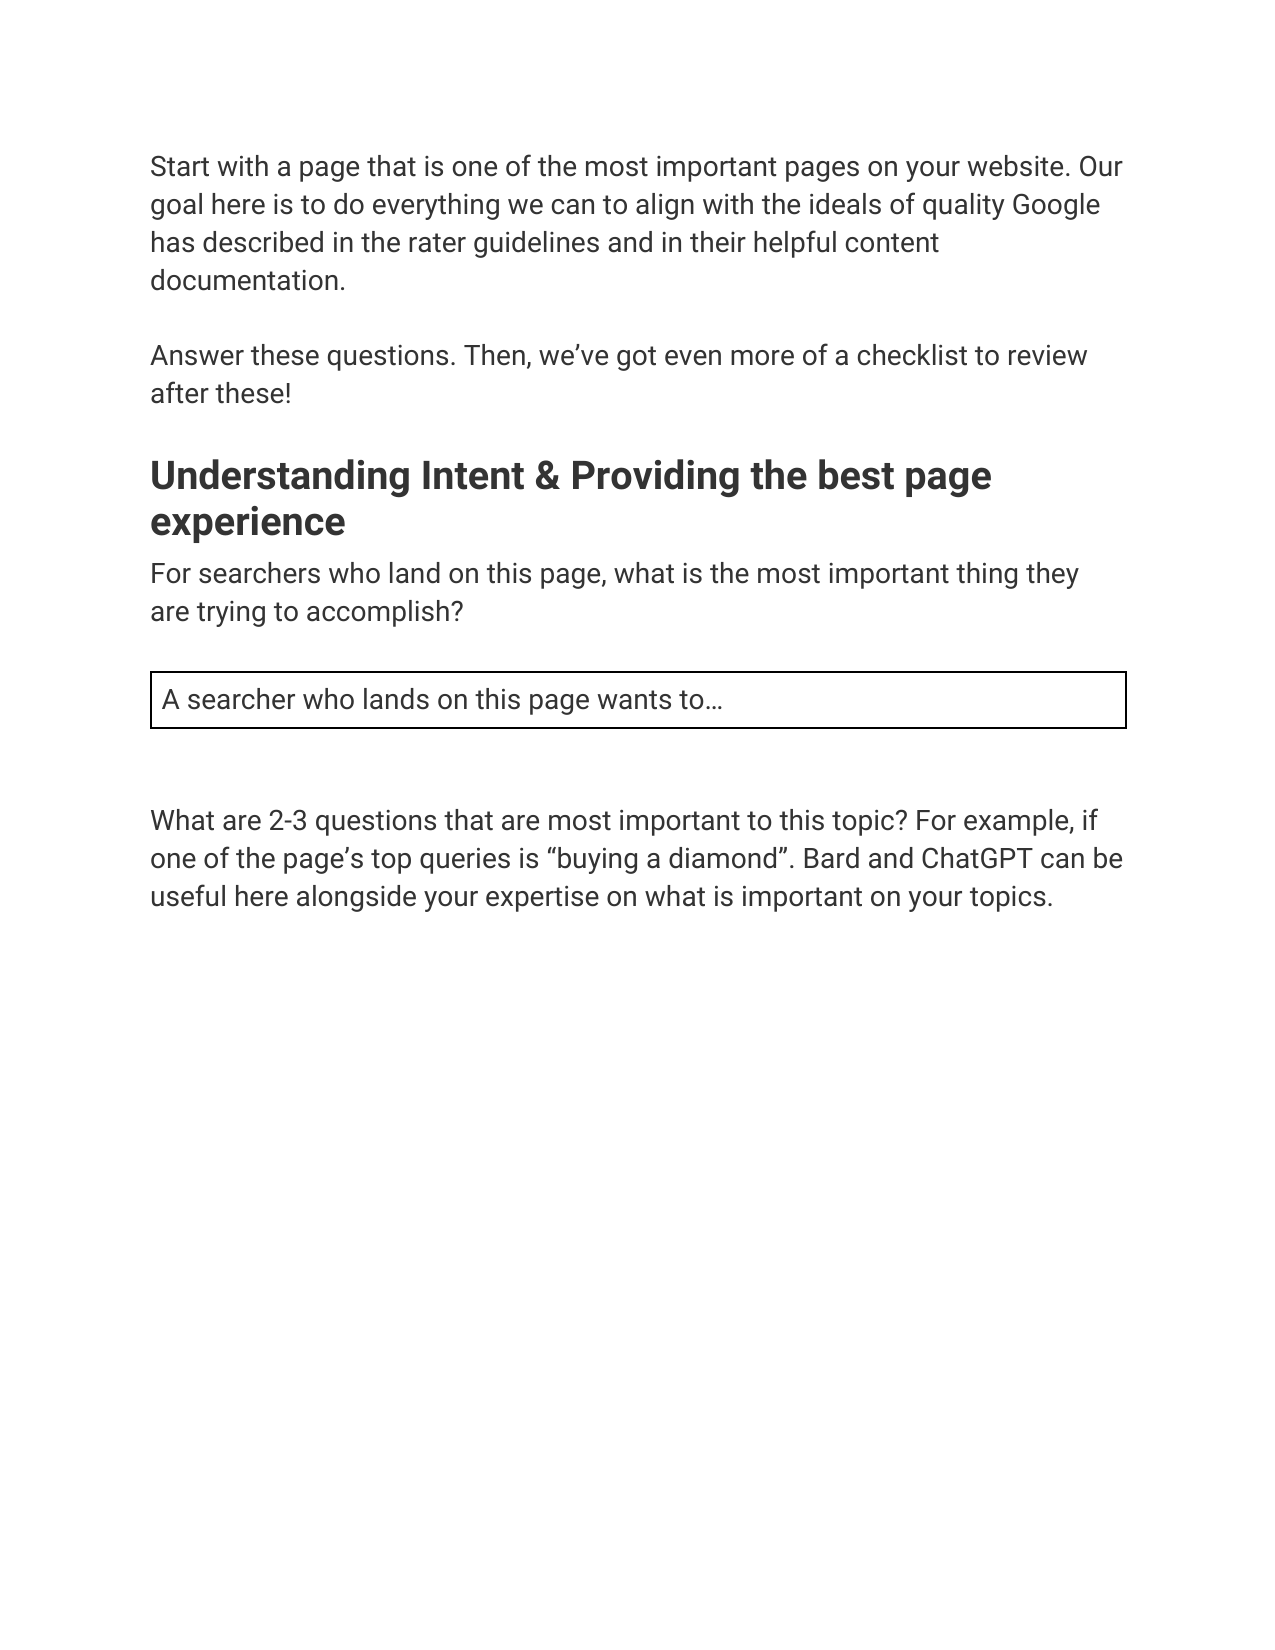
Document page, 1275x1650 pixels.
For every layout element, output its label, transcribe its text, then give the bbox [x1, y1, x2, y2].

subtitle Understanding Intent & Providing the best page experience [150, 452, 1125, 545]
text What are 2-3 questions that are most important to this topic? For example, if one of the page’s top queries is “buying a diamond”. Bard and ChatGPT can be useful here alongside your expertise on what is important on your topics. [150, 804, 1125, 913]
text Answer these questions. Then, we’ve got even more of a checklist to review after these! [150, 339, 1125, 410]
table_header A searcher who lands on this page wants to… [152, 673, 1125, 727]
text Start with a page that is one of the most important pages on your website. Our goal here is to do everything we can to align with the ideals of quality Google has described in the rater guidelines and in their helpful content documentation. [150, 150, 1125, 297]
text For searchers who land on this page, what is the most important thing they are trying to accomplish? [150, 558, 1125, 629]
